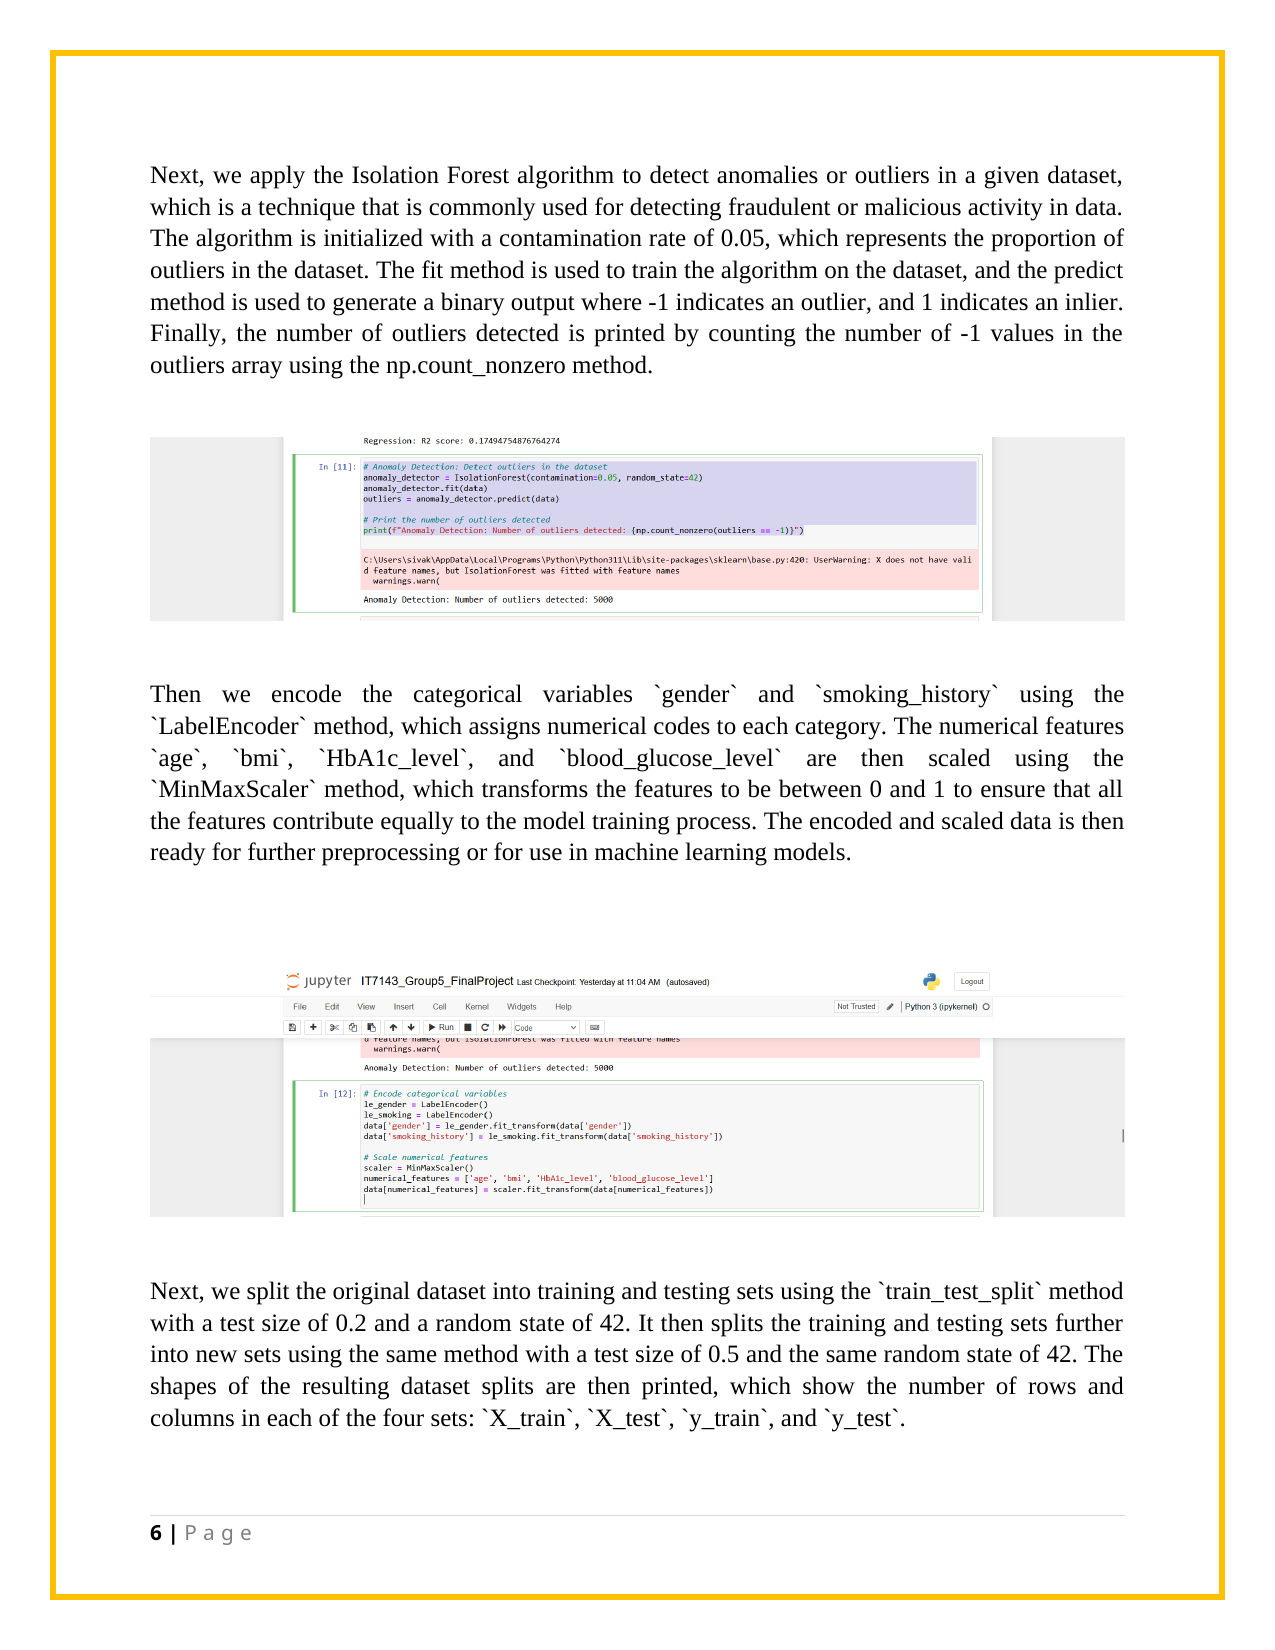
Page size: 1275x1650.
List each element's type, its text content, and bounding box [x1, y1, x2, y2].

picture [150, 437, 1125, 621]
text Next, we split the original dataset into training and testing sets using the `train_test_split` method with a test size of 0.2 and a random state of 42. It then splits the training and testing sets further into new sets using the same method with a test size of 0.5 and the same random state of 42. The shapes of the resulting dataset splits are then printed, which show the number of rows and columns in each of the four sets: `X_train`, `X_test`, `y_train`, and `y_test`. [150, 1276, 1125, 1431]
text Next, we apply the Isolation Forest algorithm to detect anomalies or outliers in a given dataset, which is a technique that is commonly used for detecting fraudulent or malicious activity in data. The algorithm is initialized with a contamination rate of 0.05, which represents the proportion of outliers in the dataset. The fit method is used to train the algorithm on the dataset, and the predict method is used to generate a binary output where -1 indicates an outlier, and 1 indicates an inlier. Finally, the number of outliers detected is printed by counting the number of -1 values in the outliers array using the np.count_nonzero method. [150, 160, 1125, 378]
picture [150, 969, 1125, 1217]
text Then we encode the categorical variables `gender` and `smoking_history` using the `LabelEncoder` method, which assigns numerical codes to each category. The numerical features `age`, `bmi`, `HbA1c_level`, and `blood_glucose_level` are then scaled using the `MinMaxScaler` method, which transforms the features to be between 0 and 1 to ensure that all the features contribute equally to the model training process. The encoded and scaled data is then ready for further preprocessing or for use in machine learning models. [150, 679, 1125, 866]
